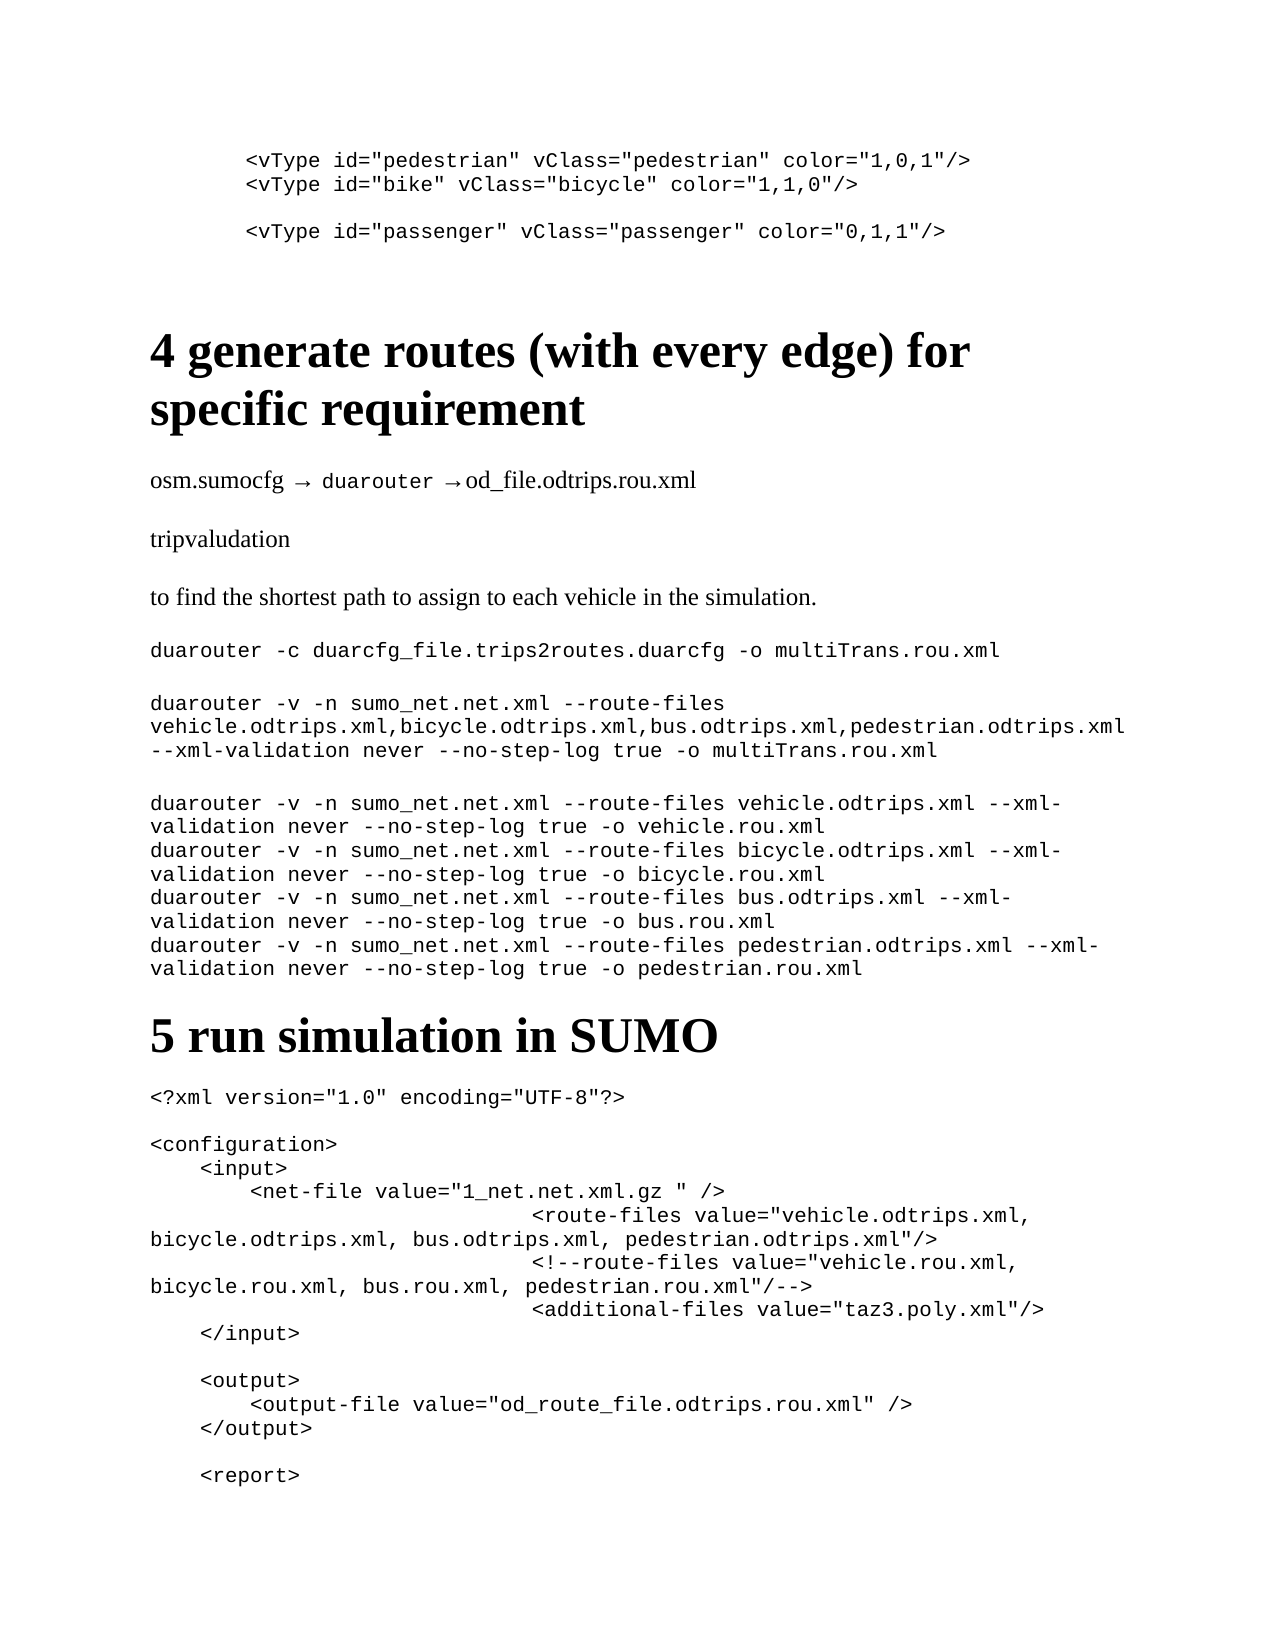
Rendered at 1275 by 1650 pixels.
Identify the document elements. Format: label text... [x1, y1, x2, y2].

text <configuration> [150, 1134, 1125, 1158]
text duarouter -v -n sumo_net.net.xml --route-files vehicle.odtrips.xml --xml-validation never --no-step-log true -o vehicle.rou.xml [150, 793, 1125, 840]
text 5 run simulation in SUMO [150, 1006, 1125, 1063]
text <vType id="bike" vClass="bicycle" color="1,1,0"/> [150, 174, 1125, 197]
text </input> [150, 1323, 1125, 1347]
text <vType id="passenger" vClass="passenger" color="0,1,1"/> [150, 221, 1125, 244]
text <route-files value="vehicle.odtrips.xml, bicycle.odtrips.xml, bus.odtrips.xml, pedestrian.odtrips.xml"/> [150, 1205, 1125, 1252]
text <!--route-files value="vehicle.rou.xml, bicycle.rou.xml, bus.rou.xml, pedestrian.rou.xml"/--> [150, 1252, 1125, 1299]
text duarouter -v -n sumo_net.net.xml --route-files pedestrian.odtrips.xml --xml-validation never --no-step-log true -o pedestrian.rou.xml [150, 934, 1125, 982]
text 4 generate routes (with every edge) for specific requirement [150, 321, 1125, 436]
text duarouter -v -n sumo_net.net.xml --route-files bicycle.odtrips.xml --xml-validation never --no-step-log true -o bicycle.rou.xml [150, 840, 1125, 887]
text <report> [150, 1465, 1125, 1489]
text <input> [150, 1158, 1125, 1181]
text <output> [150, 1370, 1125, 1394]
text <?xml version="1.0" encoding="UTF-8"?> [150, 1087, 1125, 1110]
text duarouter -v -n sumo_net.net.xml --route-files vehicle.odtrips.xml,bicycle.odtrips.xml,bus.odtrips.xml,pedestrian.odtrips.xml --xml-validation never --no-step-log true -o multiTrans.rou.xml [150, 693, 1125, 763]
text duarouter -v -n sumo_net.net.xml --route-files bus.odtrips.xml --xml-validation never --no-step-log true -o bus.rou.xml [150, 887, 1125, 934]
text <additional-files value="taz3.poly.xml"/> [150, 1299, 1125, 1323]
text <net-file value="1_net.net.xml.gz " /> [150, 1181, 1125, 1205]
text to find the shortest path to assign to each vehicle in the simulation. [150, 582, 1125, 611]
text </output> [150, 1418, 1125, 1441]
text tripvaludation [150, 524, 1125, 553]
text <output-file value="od_route_file.odtrips.rou.xml" /> [150, 1394, 1125, 1418]
text <vType id="pedestrian" vClass="pedestrian" color="1,0,1"/> [150, 150, 1125, 174]
text osm.sumocfg → duarouter →od_file.odtrips.rou.xml [150, 465, 1125, 495]
text duarouter -c duarcfg_file.trips2routes.duarcfg -o multiTrans.rou.xml [150, 640, 1125, 663]
